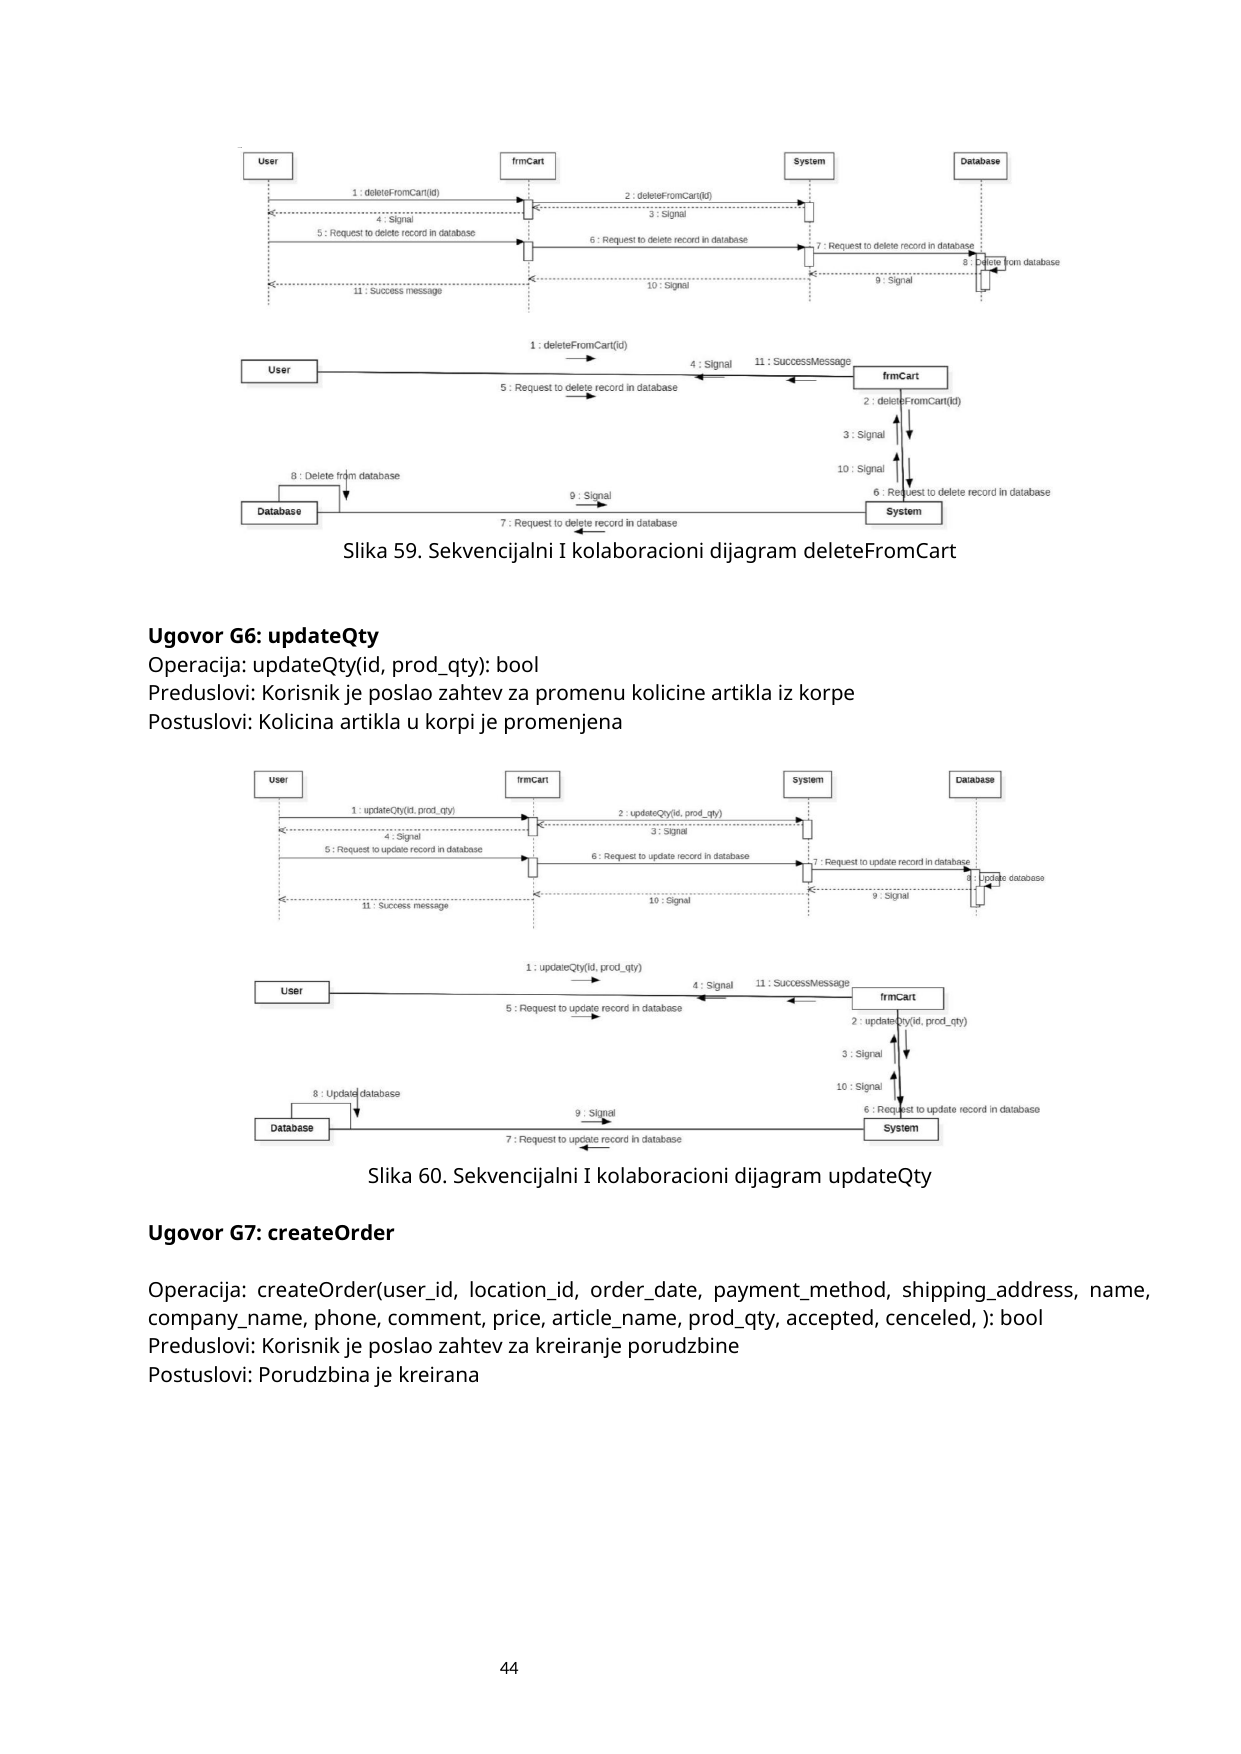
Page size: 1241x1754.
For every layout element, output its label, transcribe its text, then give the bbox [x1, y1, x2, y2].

list Ugovor G6: updateQty [148, 621, 1152, 650]
picture [237, 147, 1062, 537]
picture [243, 763, 1056, 1161]
list Slika 59. Sekvencijalni I kolaboracioni dijagram deleteFromCart [148, 536, 1152, 564]
list Preduslovi: Korisnik je poslao zahtev za kreiranje porudzbine [148, 1332, 1152, 1360]
list Ugovor G7: createOrder [148, 1218, 1152, 1246]
list Preduslovi: Korisnik je poslao zahtev za promenu kolicine artikla iz korpe [148, 678, 1152, 707]
list Postuslovi: Kolicina artikla u korpi je promenjena [148, 707, 1152, 735]
text Slika 60. Sekvencijalni I kolaboracioni dijagram updateQty [148, 1161, 1152, 1189]
list Operacija: createOrder(user_id, location_id, order_date, payment_method, shipping_address, name, company_name, phone, comment, price, article_name, prod_qty, accepted, cenceled, ): bool [148, 1275, 1152, 1332]
list Postuslovi: Porudzbina je kreirana [148, 1360, 1152, 1388]
list Operacija: updateQty(id, prod_qty): bool [148, 650, 1152, 678]
